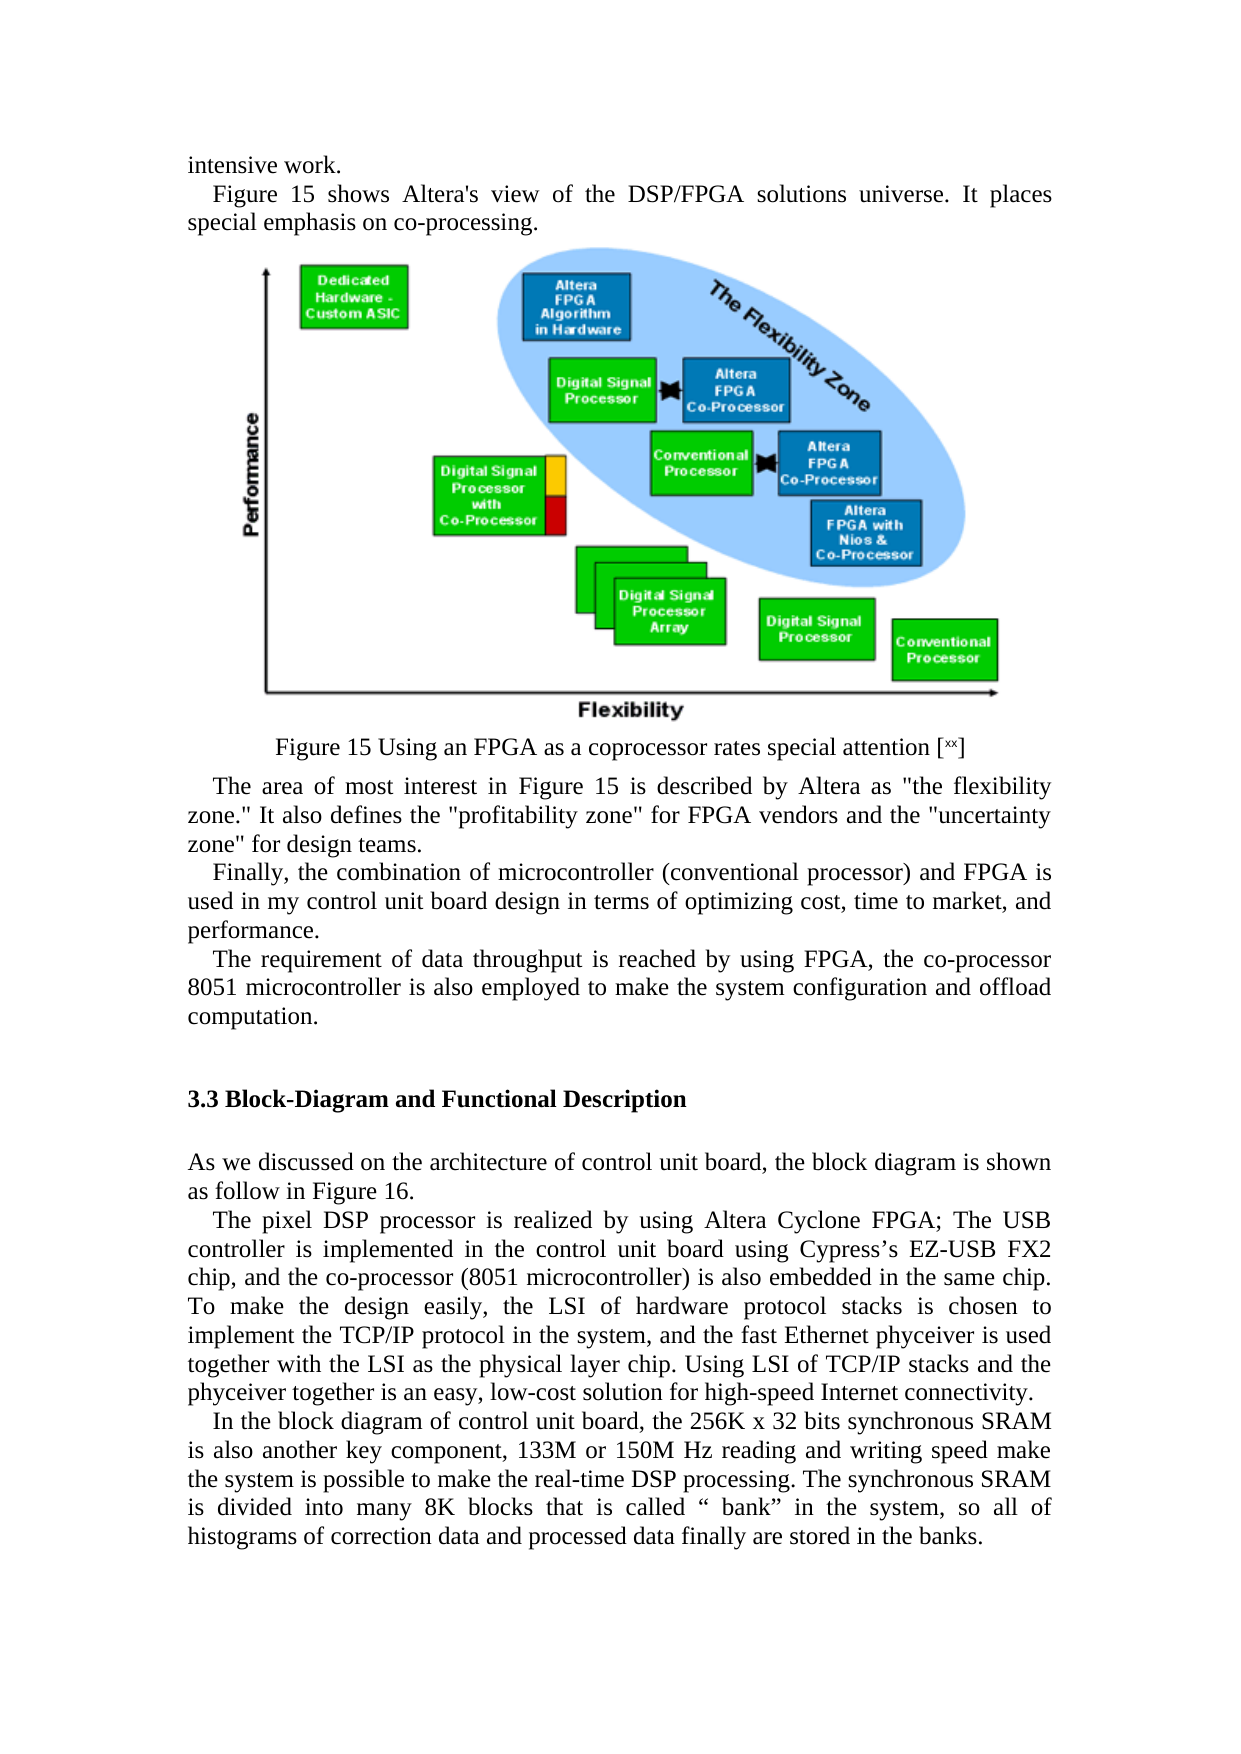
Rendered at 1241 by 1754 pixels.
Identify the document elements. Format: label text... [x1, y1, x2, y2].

text The area of most interest in Figure 15 is described by Altera as "the flexibility zone." It also defines the "profitability zone" for FPGA vendors and the "uncertainty zone" for design teams. [187, 771, 1053, 857]
text In the block diagram of control unit board, the 256K x 32 bits synchronous SRAM is also another key component, 133M or 150M Hz reading and writing speed make the system is possible to make the real-time DSP processing. The synchronous SRAM is divided into many 8K blocks that is called “ bank” in the system, so all of histograms of correction data and processed data finally are stored in the banks. [187, 1406, 1053, 1550]
text Figure 15 shows Altera's view of the DSP/FPGA solutions universe. It places special emphasis on co-processing. [187, 179, 1053, 236]
subtitle 3.3 Block-Diagram and Functional Description [187, 1084, 1053, 1112]
text As we discussed on the architecture of control unit board, the block diagram is shown as follow in Figure 16. [187, 1147, 1053, 1205]
text Figure 15 Using an FPGA as a coprocessor rates special attention [] [187, 732, 1053, 761]
text Finally, the combination of microcontroller (conventional processor) and FPGA is used in my control unit board design in terms of optimizing cost, time to market, and performance. [187, 857, 1053, 944]
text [187, 150, 1053, 179]
text The requirement of data throughput is reached by using FPGA, the co-processor 8051 microcontroller is also employed to make the system configuration and offload computation. [187, 944, 1053, 1030]
text The pixel DSP processor is realized by using Altera Cyclone FPGA; The USB controller is implemented in the control unit board using Cypress’s EZ-USB FX2 chip, and the co-processor (8051 microcontroller) is also embedded in the same chip. To make the design easily, the LSI of hardware protocol stacks is chosen to implement the TCP/IP protocol in the system, and the fast Ethernet phyceiver is used together with the LSI as the physical layer chip. Using LSI of TCP/IP stacks and the phyceiver together is an easy, low-cost solution for high-speed Internet connectivity. [187, 1205, 1053, 1406]
picture [229, 246, 1011, 722]
